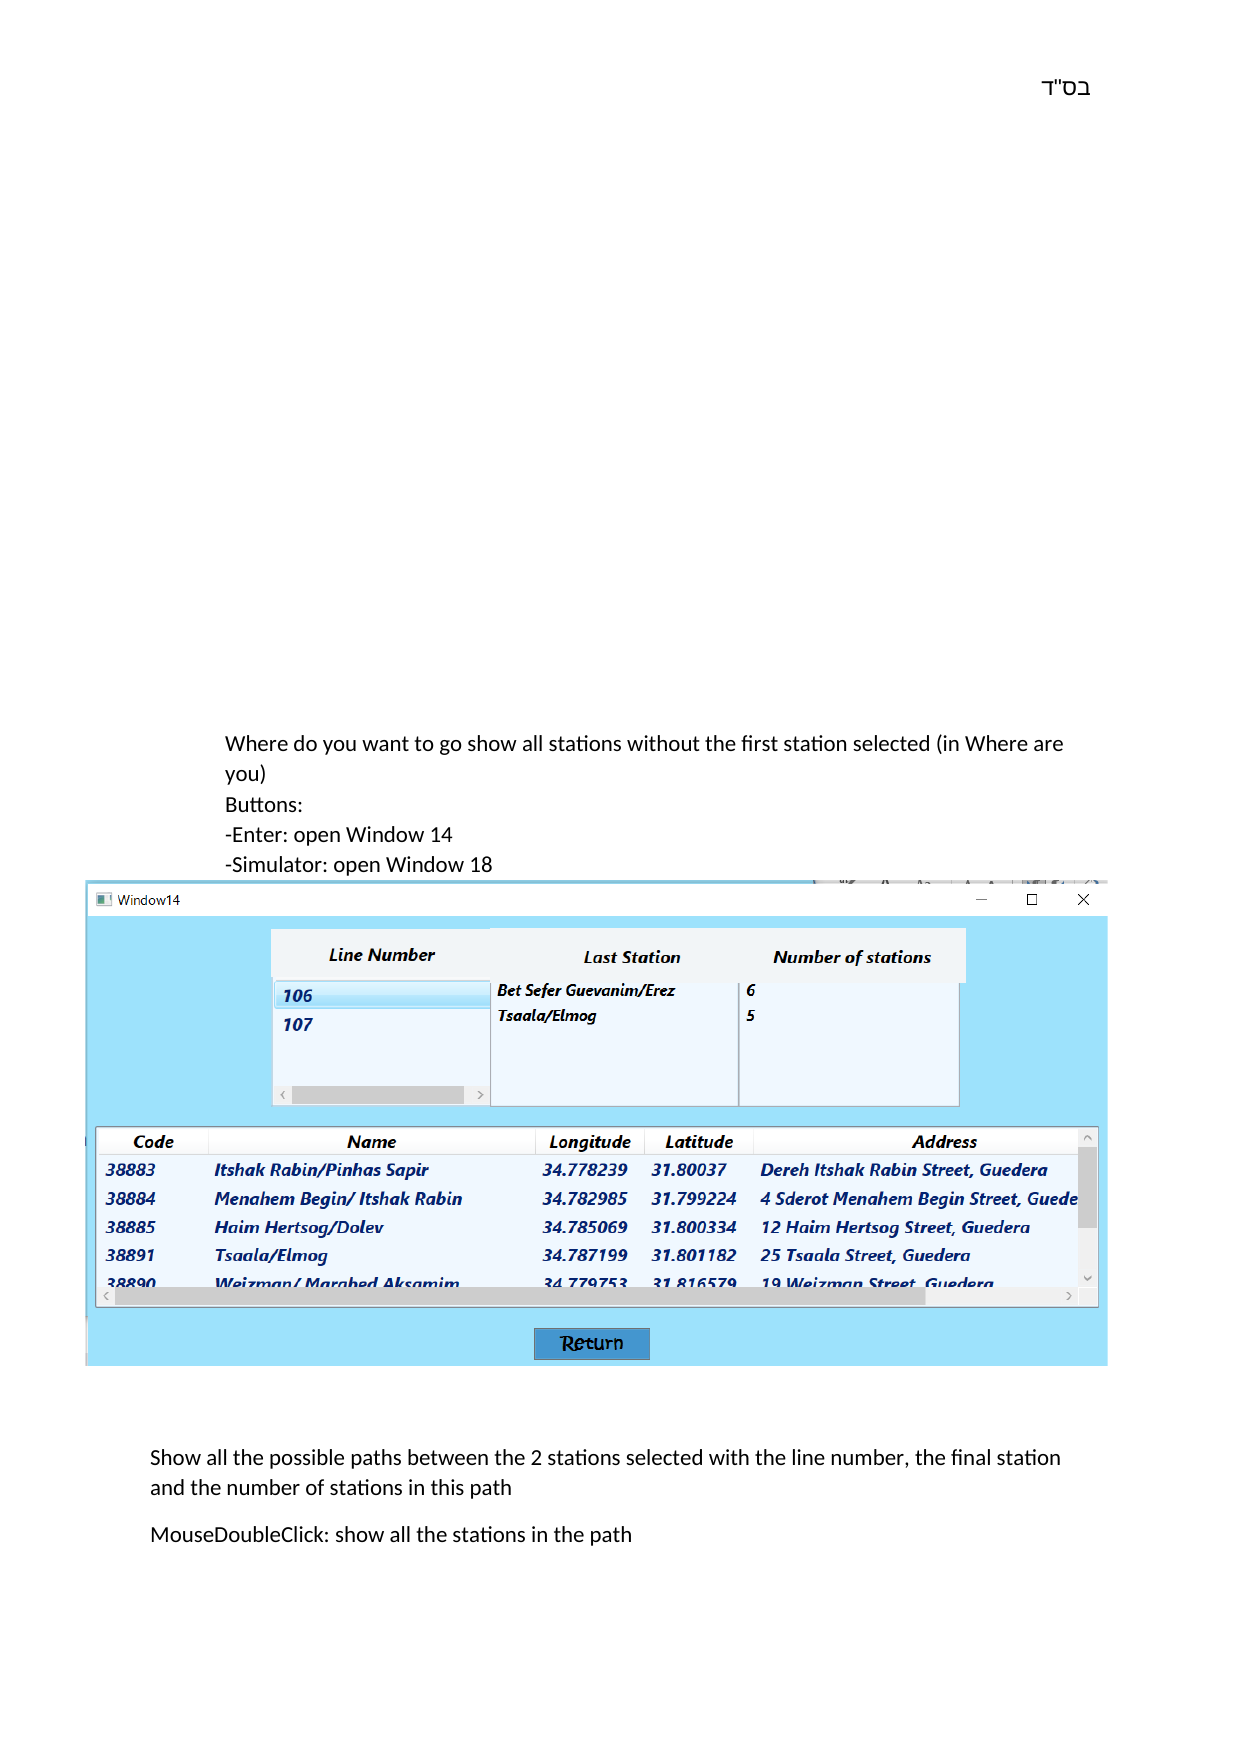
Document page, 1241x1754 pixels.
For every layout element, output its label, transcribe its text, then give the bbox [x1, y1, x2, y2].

list Where do you want to go show all stations without the first station selected (in Where are you) [225, 729, 1090, 788]
text MouseDoubleClick: show all the stations in the path [150, 1520, 1090, 1548]
list -Enter: open Window 14 [225, 820, 1090, 848]
list Buttons: [225, 790, 1090, 818]
picture [85, 880, 1108, 1366]
list -Simulator: open Window 18 [225, 850, 1090, 878]
text Show all the possible paths between the 2 stations selected with the line number, the final station and the number of stations in this path [150, 1443, 1090, 1501]
